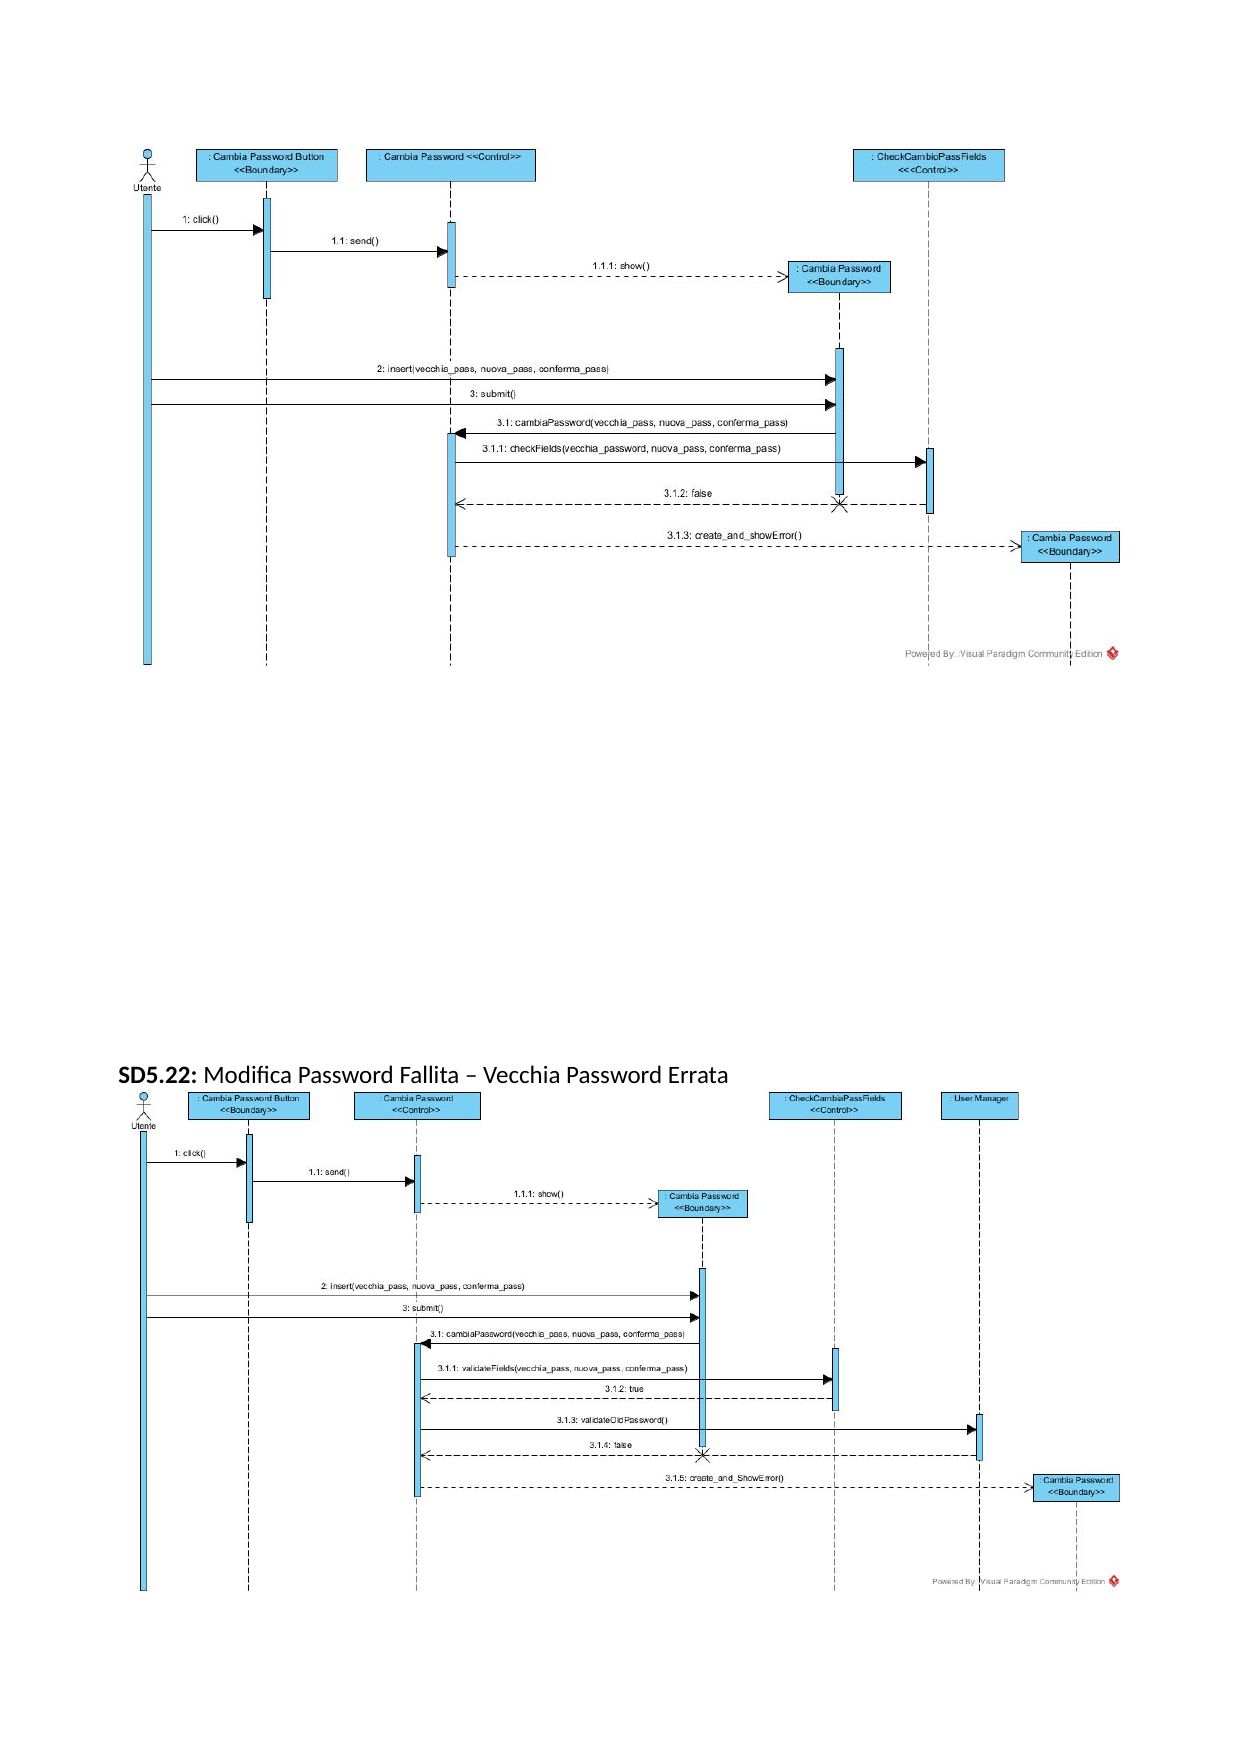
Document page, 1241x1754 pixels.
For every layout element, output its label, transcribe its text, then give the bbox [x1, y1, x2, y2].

picture [118, 1090, 1123, 1594]
text SD5.22: Modifica Password Fallita – Vecchia Password Errata [118, 1060, 1122, 1090]
picture [118, 147, 1123, 668]
